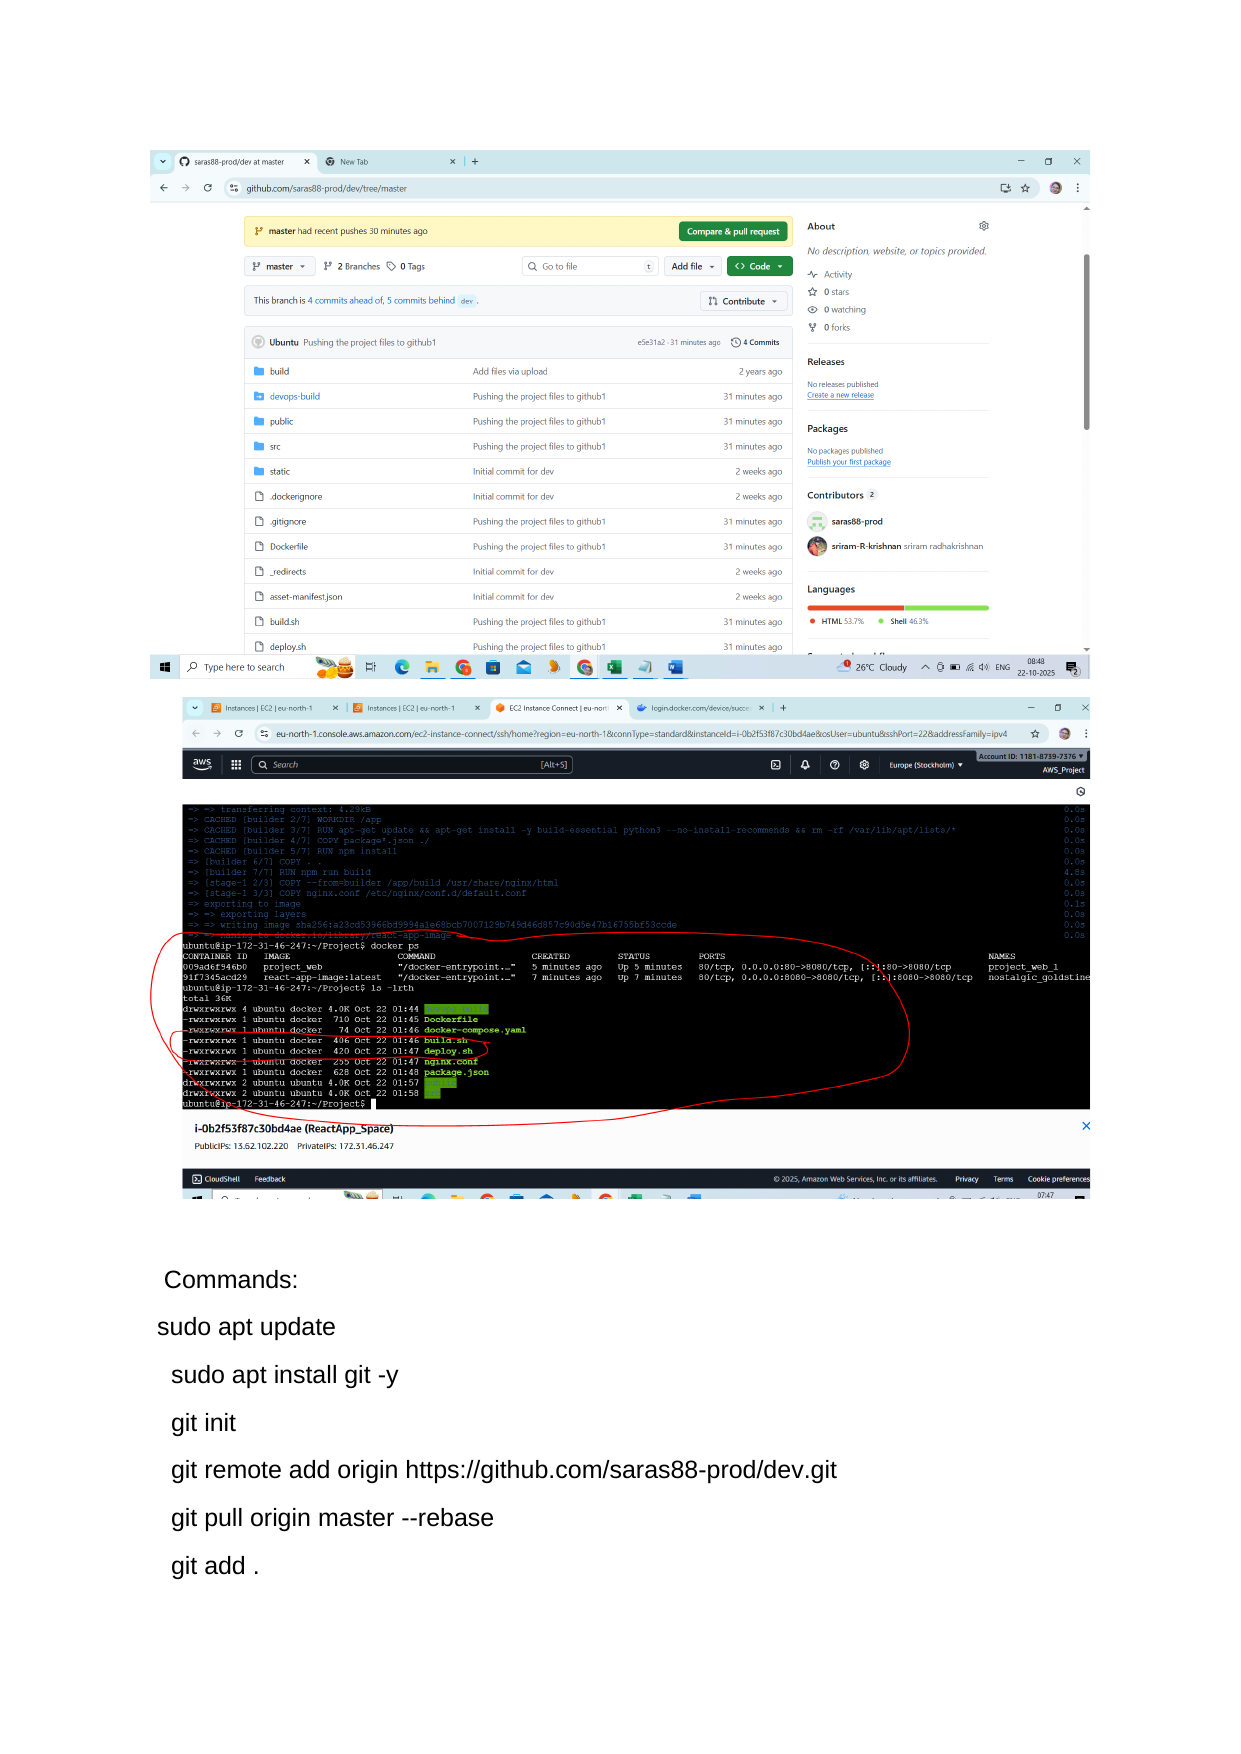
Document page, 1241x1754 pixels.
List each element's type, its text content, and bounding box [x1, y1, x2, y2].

text git init [150, 1408, 1090, 1437]
text Commands: [150, 1265, 1090, 1293]
text sudo apt update [150, 1312, 1090, 1341]
text git pull origin master --rebase [150, 1503, 1090, 1532]
text sudo apt install git -y [150, 1360, 1090, 1389]
picture [150, 150, 1091, 679]
text git remote add origin https://github.com/saras88-prod/dev.git [150, 1456, 1090, 1484]
picture [150, 697, 1091, 1199]
text git add . [150, 1551, 1090, 1580]
